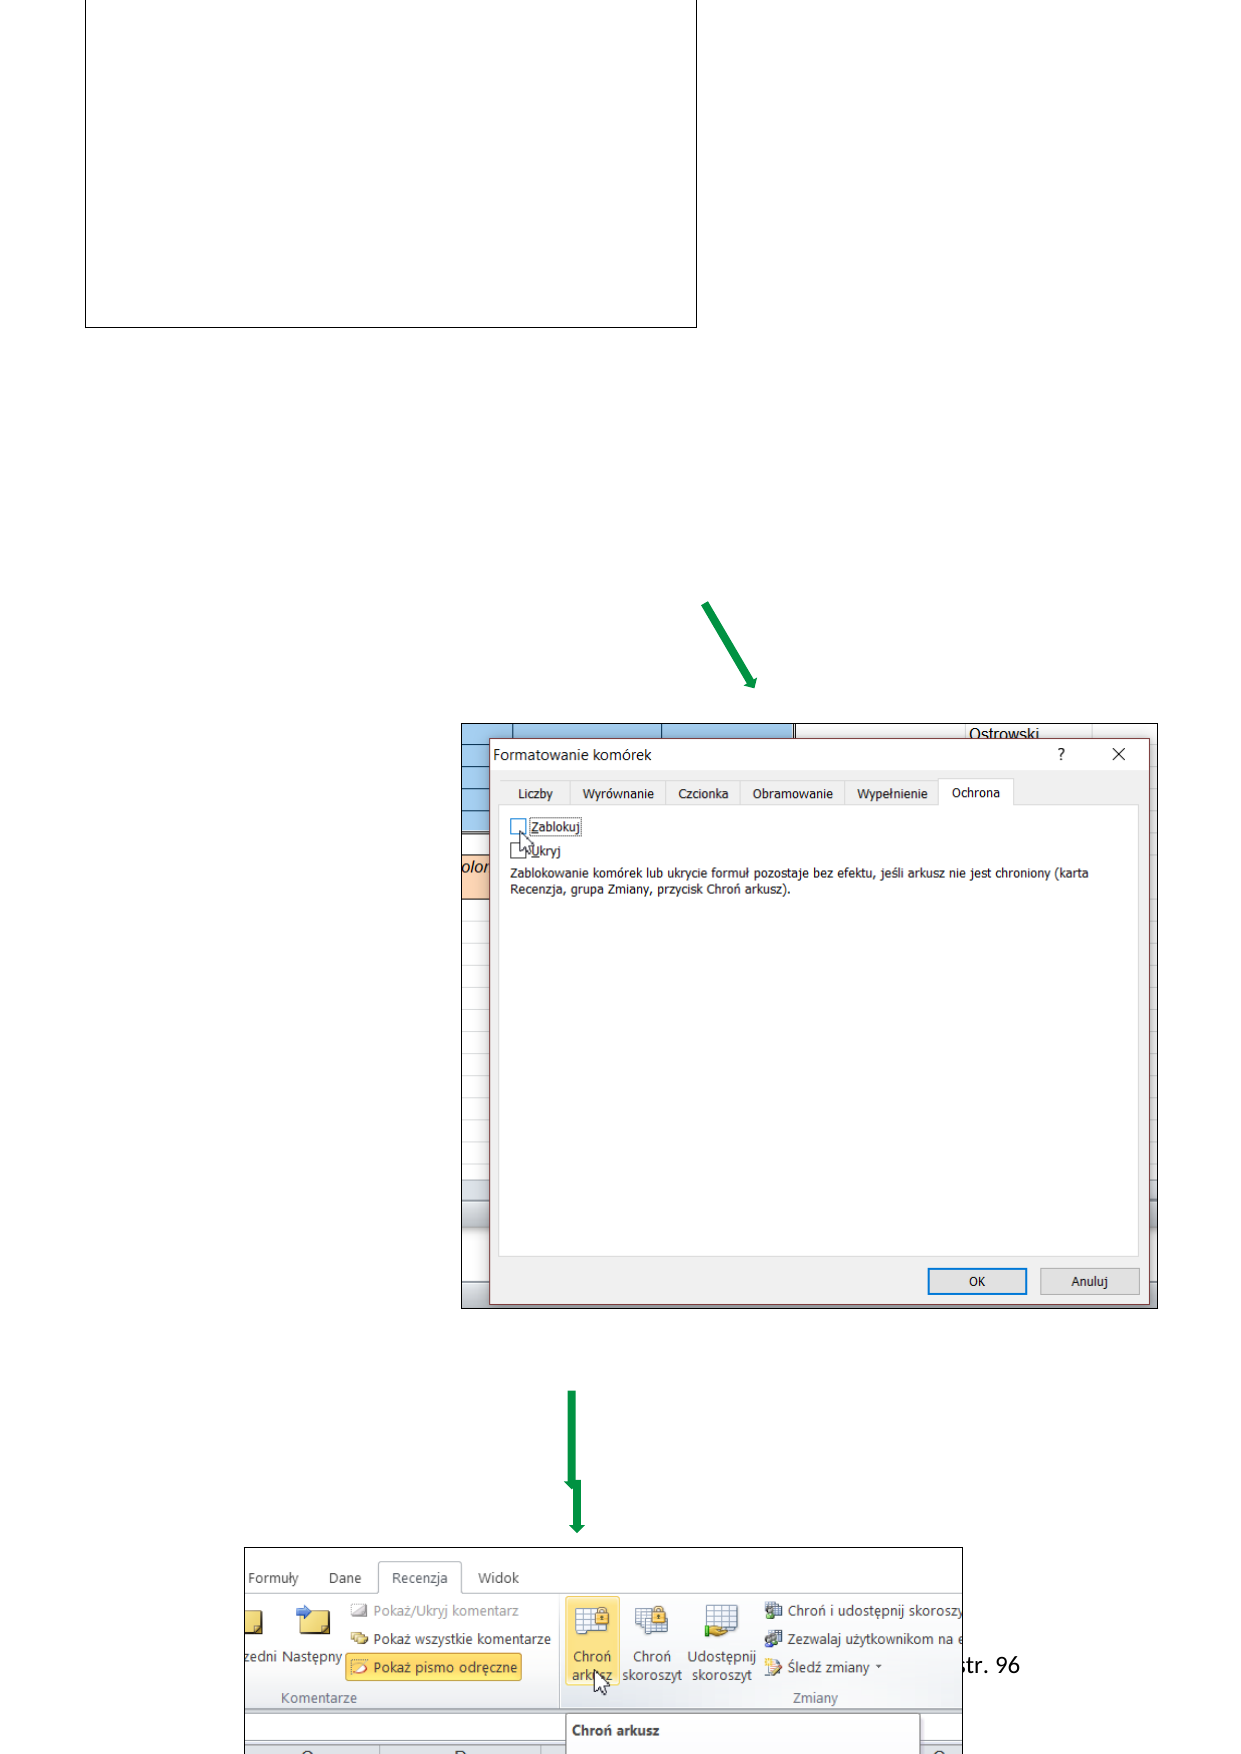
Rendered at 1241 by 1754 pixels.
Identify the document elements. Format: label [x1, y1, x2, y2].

picture [245, 1548, 962, 1754]
picture [462, 724, 1157, 1308]
